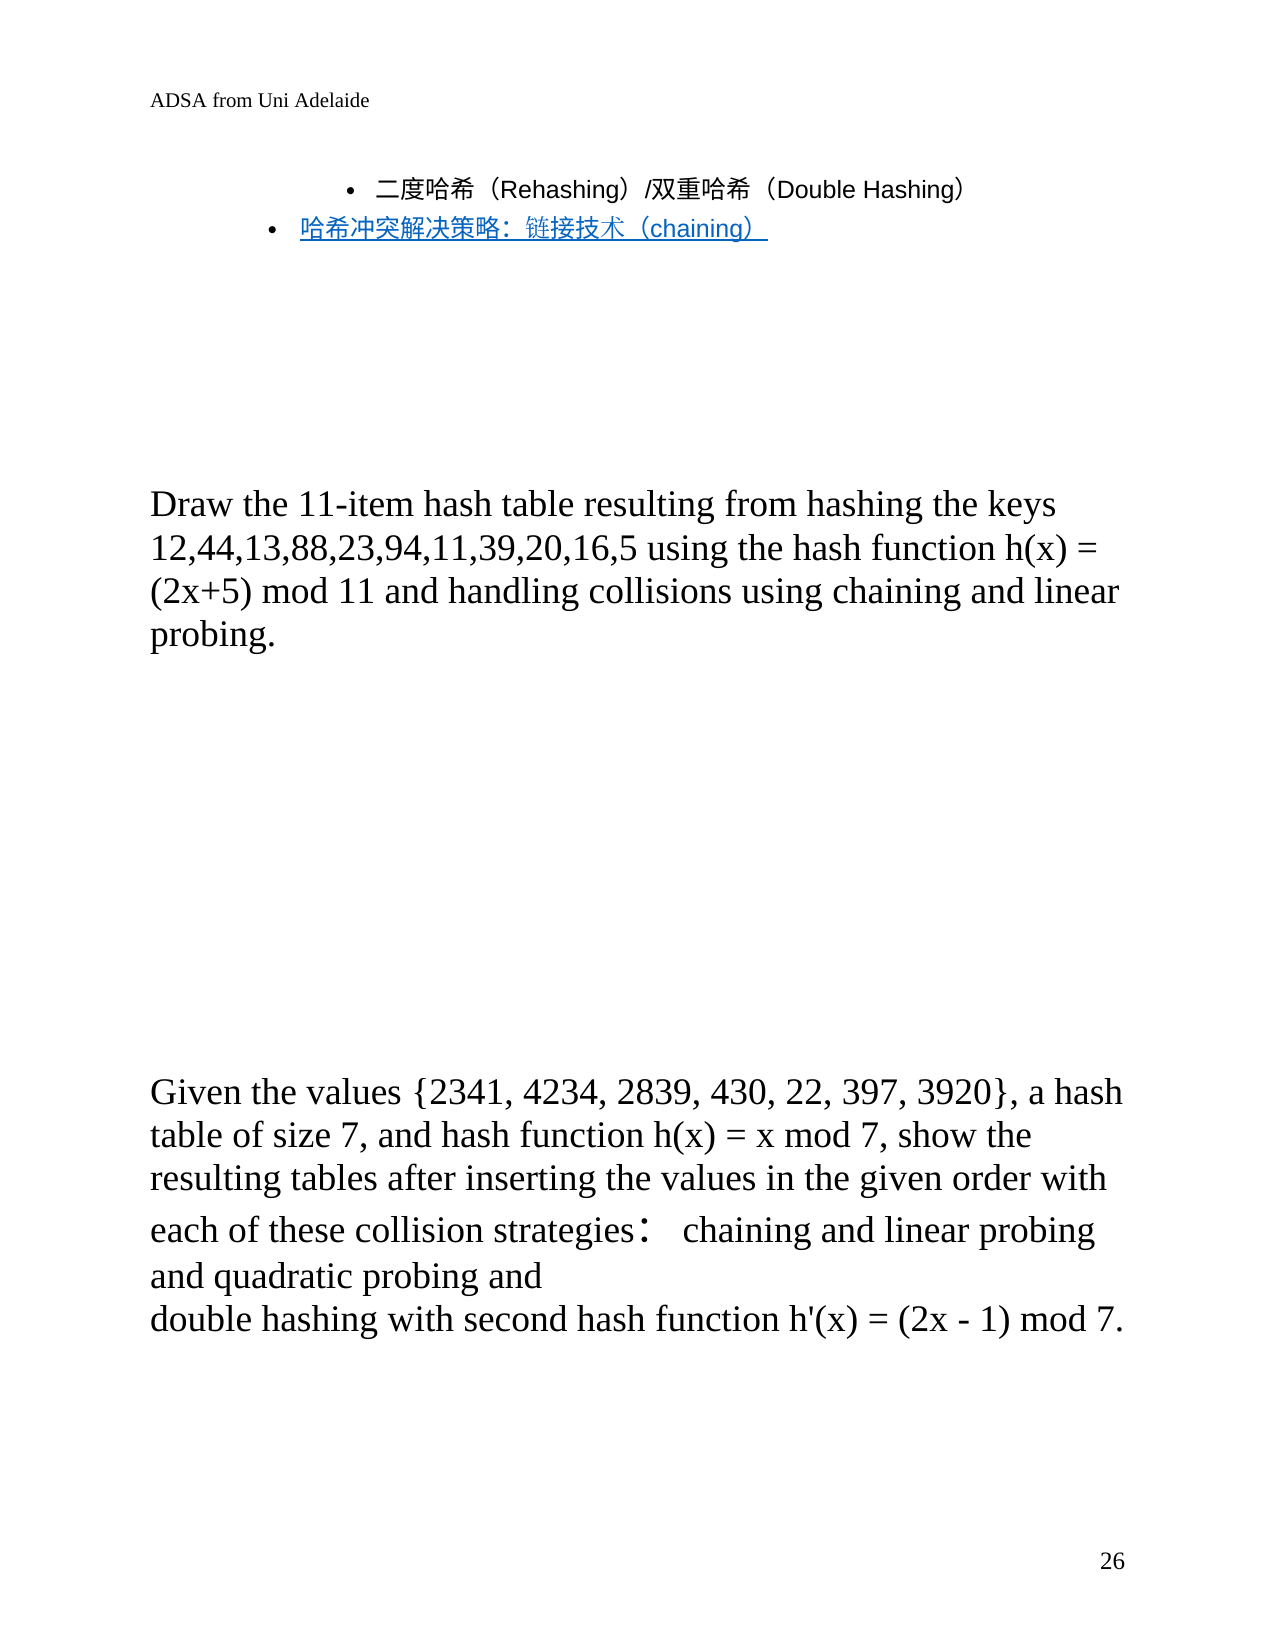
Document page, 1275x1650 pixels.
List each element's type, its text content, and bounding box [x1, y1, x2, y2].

text Given the values {2341, 4234, 2839, 430, 22, 397, 3920}, a hash table of size 7, and hash function h(x) = x mod 7, show the resulting tables after inserting the values in the given order with each of these collision strategies： chaining and linear probing and quadratic probing and [150, 1069, 1125, 1296]
list 二度哈希（Rehashing）/双重哈希（Double Hashing） [347, 166, 1125, 205]
text Draw the 11-item hash table resulting from hashing the keys 12,44,13,88,23,94,11,39,20,16,5 using the hash function h(x) = (2x+5) mod 11 and handling collisions using chaining and linear probing. [150, 482, 1125, 654]
text double hashing with second hash function h'(x) = (2x - 1) mod 7. [150, 1296, 1125, 1339]
list 哈希冲突解决策略：链接技术（chaining） [269, 205, 1125, 244]
